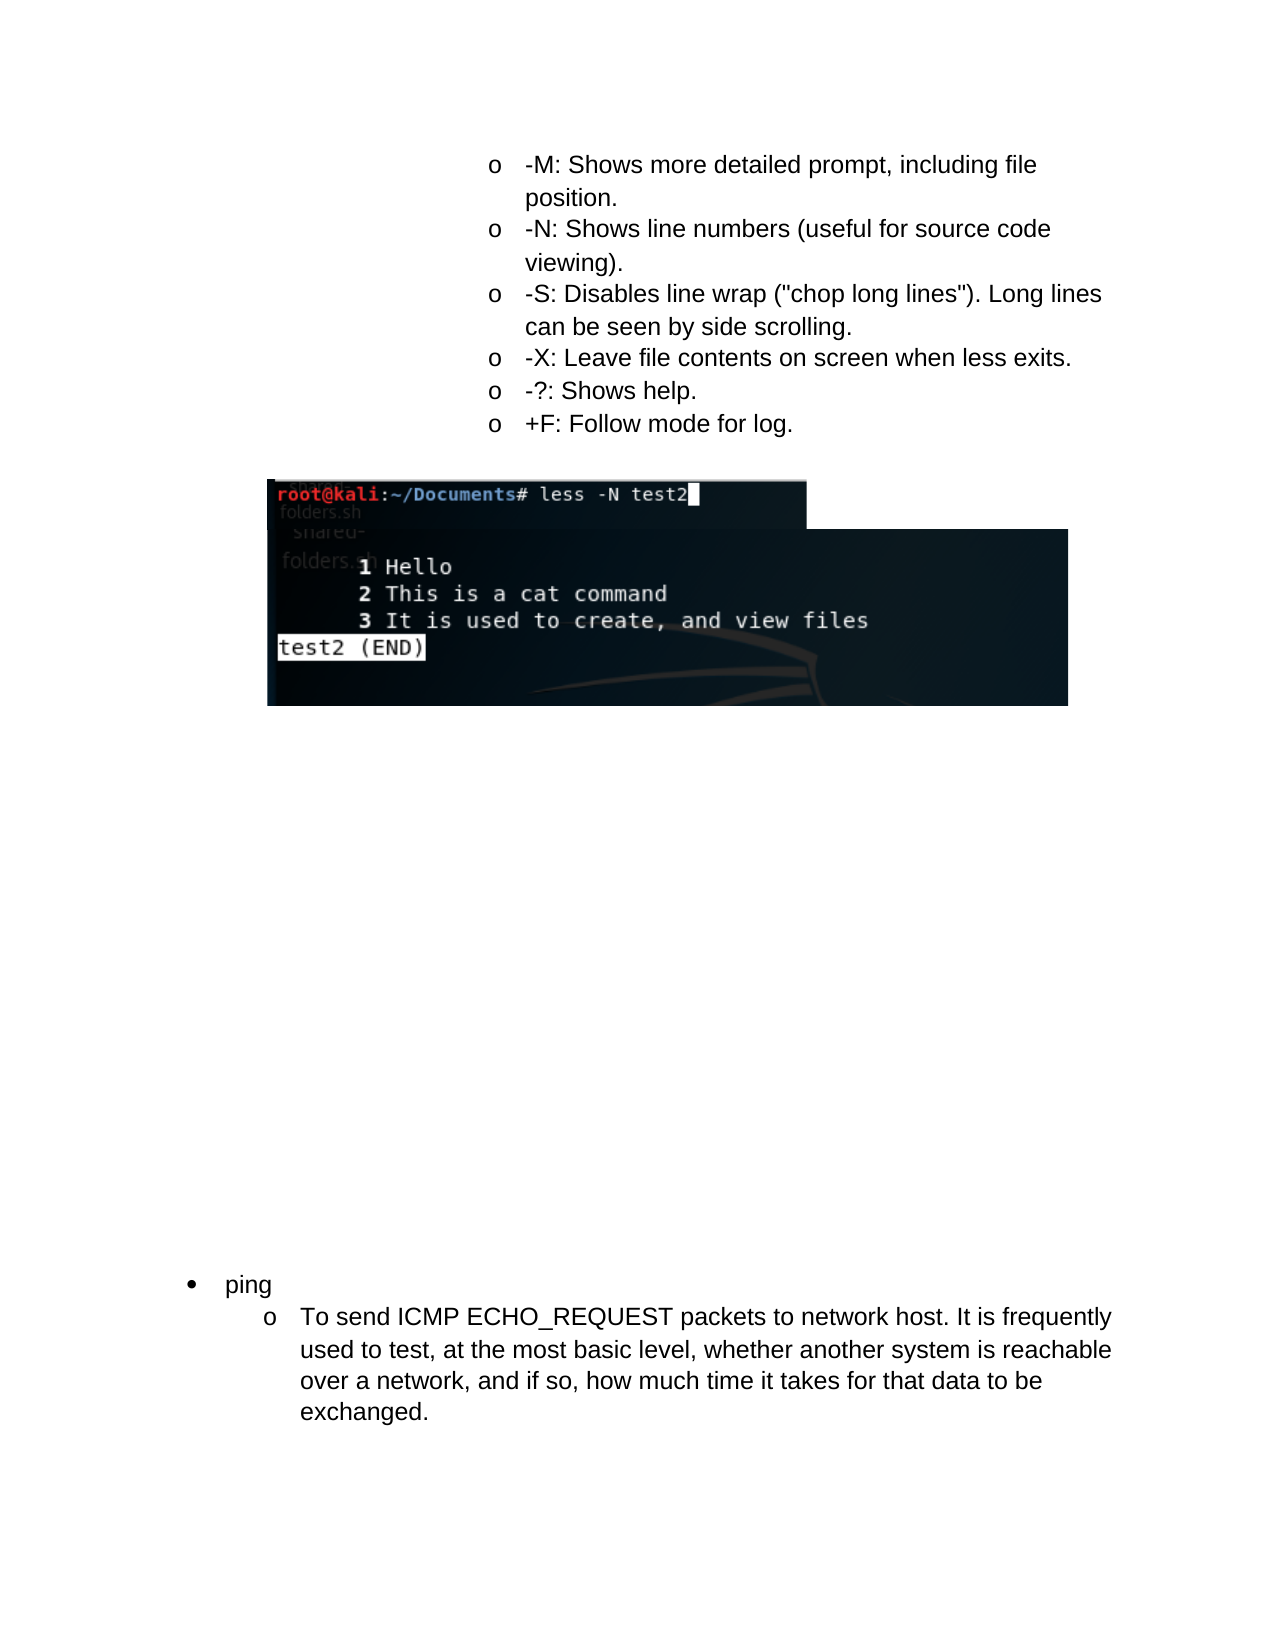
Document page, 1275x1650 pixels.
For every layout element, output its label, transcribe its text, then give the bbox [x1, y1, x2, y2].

list +F: Follow mode for log. [487, 409, 1125, 440]
list To send ICMP ECHO_REQUEST packets to network host. It is frequently used to test, at the most basic level, whether another system is reachable over a network, and if so, how much time it takes for that data to be exchanged. [262, 1302, 1125, 1426]
picture [267, 479, 1069, 706]
list -X: Leave file contents on screen when less exits. [487, 343, 1125, 374]
list -?: Shows help. [487, 376, 1125, 407]
list ping [187, 1271, 1125, 1299]
list -N: Shows line numbers (useful for source code viewing). [487, 214, 1125, 276]
list -M: Shows more detailed prompt, including file position. [487, 150, 1125, 212]
list -S: Disables line wrap ("chop long lines"). Long lines can be seen by side scrolling. [487, 278, 1125, 341]
